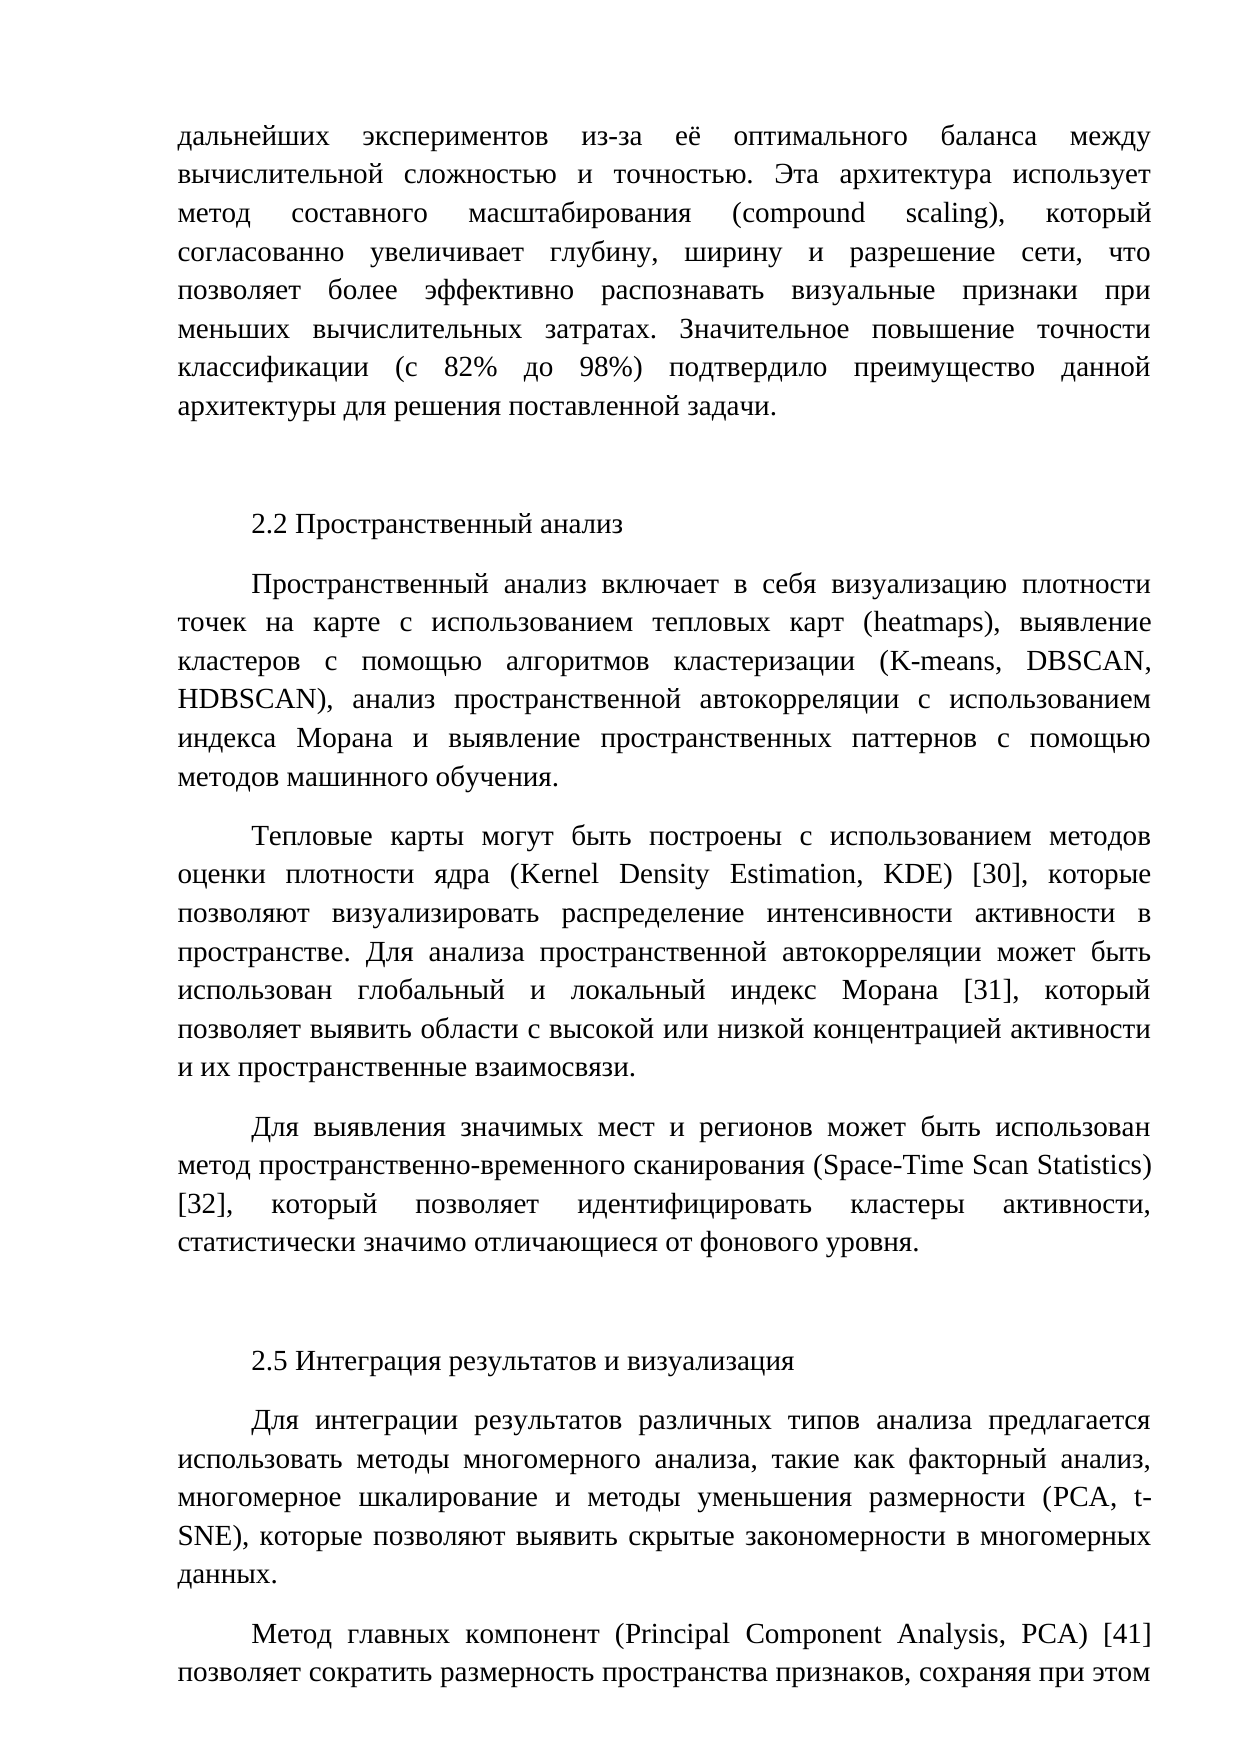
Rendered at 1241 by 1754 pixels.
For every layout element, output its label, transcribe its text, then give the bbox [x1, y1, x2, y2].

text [177, 118, 1152, 421]
text 2.2 Пространственный анализ [177, 507, 1152, 540]
text Тепловые карты могут быть построены с использованием методов оценки плотности ядра (Kernel Density Estimation, KDE) [30], которые позволяют визуализировать распределение интенсивности активности в пространстве. Для анализа пространственной автокорреляции может быть использован глобальный и локальный индекс Морана [31], который позволяет выявить области с высокой или низкой концентрацией активности и их пространственные взаимосвязи. [177, 818, 1152, 1083]
text 2.5 Интеграция результатов и визуализация [177, 1343, 1152, 1377]
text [177, 1616, 1152, 1688]
text Для интеграции результатов различных типов анализа предлагается использовать методы многомерного анализа, такие как факторный анализ, многомерное шкалирование и методы уменьшения размерности (PCA, t-SNE), которые позволяют выявить скрытые закономерности в многомерных данных. [177, 1402, 1152, 1590]
text Для выявления значимых мест и регионов может быть использован метод пространственно-временного сканирования (Space-Time Scan Statistics) [32], который позволяет идентифицировать кластеры активности, статистически значимо отличающиеся от фонового уровня. [177, 1109, 1152, 1258]
text Пространственный анализ включает в себя визуализацию плотности точек на карте с использованием тепловых карт (heatmaps), выявление кластеров с помощью алгоритмов кластеризации (K-means, DBSCAN, HDBSCAN), анализ пространственной автокорреляции с использованием индекса Морана и выявление пространственных паттернов с помощью методов машинного обучения. [177, 566, 1152, 792]
